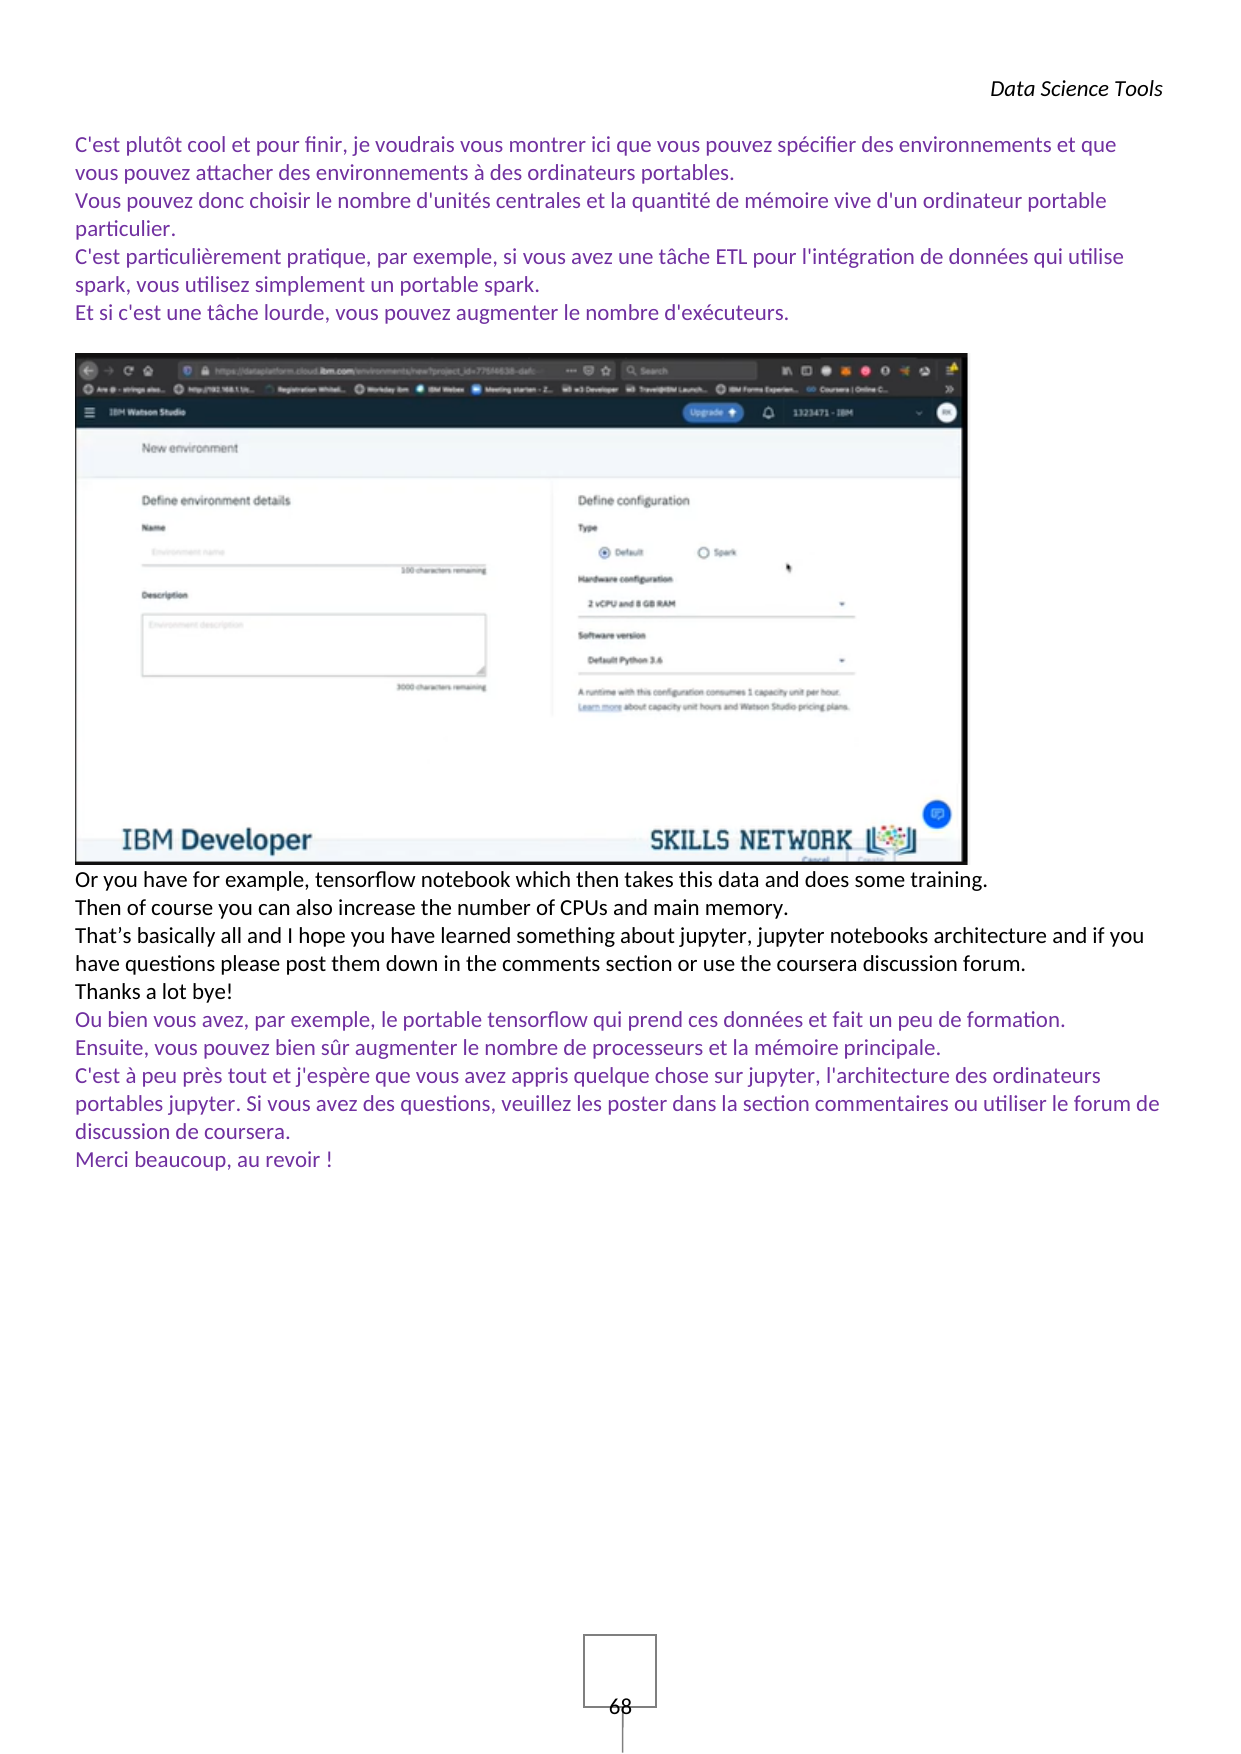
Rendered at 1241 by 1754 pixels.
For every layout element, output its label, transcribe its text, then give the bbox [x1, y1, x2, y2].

text C'est à peu près tout et j'espère que vous avez appris quelque chose sur jupyter, l'architecture des ordinateurs portables jupyter. Si vous avez des questions, veuillez les poster dans la section commentaires ou utiliser le forum de discussion de coursera. [75, 1061, 1165, 1145]
picture [75, 353, 971, 865]
text C'est plutôt cool et pour finir, je voudrais vous montrer ici que vous pouvez spécifier des environnements et que vous pouvez attacher des environnements à des ordinateurs portables. [75, 130, 1165, 186]
text Ensuite, vous pouvez bien sûr augmenter le nombre de processeurs et la mémoire principale. [75, 1033, 1165, 1061]
text Vous pouvez donc choisir le nombre d'unités centrales et la quantité de mémoire vive d'un ordinateur portable particulier. [75, 186, 1165, 242]
text Ou bien vous avez, par exemple, le portable tensorflow qui prend ces données et fait un peu de formation. [75, 1005, 1165, 1033]
text Thanks a lot bye! [75, 977, 1165, 1005]
text Et si c'est une tâche lourde, vous pouvez augmenter le nombre d'exécuteurs. [75, 298, 1165, 326]
text Then of course you can also increase the number of CPUs and main memory. [75, 893, 1165, 921]
text Or you have for example, tensorflow notebook which then takes this data and does some training. [75, 865, 1165, 893]
text That’s basically all and I hope you have learned something about jupyter, jupyter notebooks architecture and if you have questions please post them down in the comments section or use the coursera discussion forum. [75, 921, 1165, 977]
text Merci beaucoup, au revoir ! [75, 1145, 1165, 1173]
text C'est particulièrement pratique, par exemple, si vous avez une tâche ETL pour l'intégration de données qui utilise spark, vous utilisez simplement un portable spark. [75, 242, 1165, 298]
